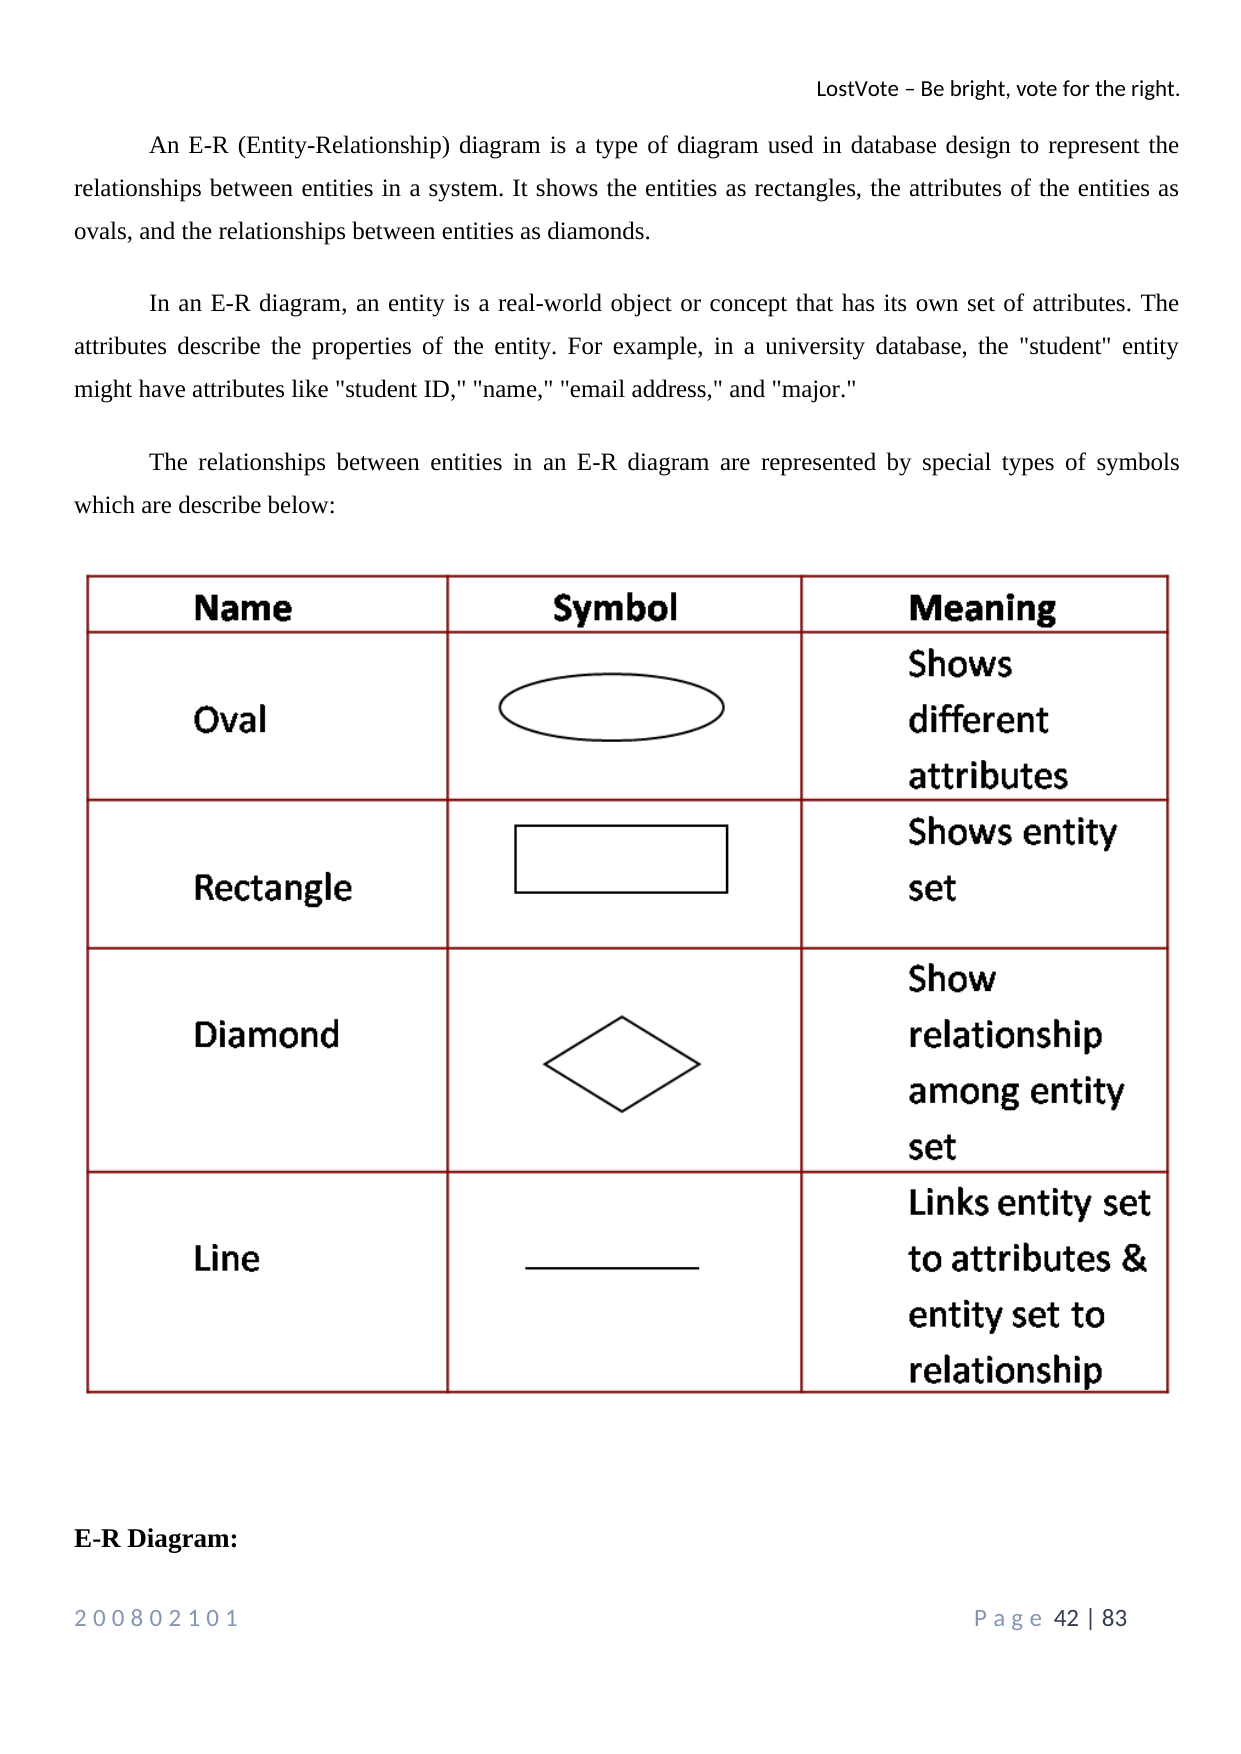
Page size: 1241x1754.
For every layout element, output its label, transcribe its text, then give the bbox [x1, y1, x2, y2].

text E-R Diagram: [74, 1522, 1181, 1553]
text An E-R (Entity-Relationship) diagram is a type of diagram used in database design to represent the relationships between entities in a system. It shows the entities as rectangles, the attributes of the entities as ovals, and the relationships between entities as diamonds. [74, 130, 1181, 245]
text In an E-R diagram, an entity is a real-world object or concept that has its own set of attributes. The attributes describe the properties of the entity. For example, in a university database, the "student" entity might have attributes like "student ID," "name," "email address," and "major." [74, 288, 1181, 403]
text The relationships between entities in an E-R diagram are represented by special types of symbols which are describe below: [74, 447, 1181, 519]
picture [73, 562, 1182, 1407]
